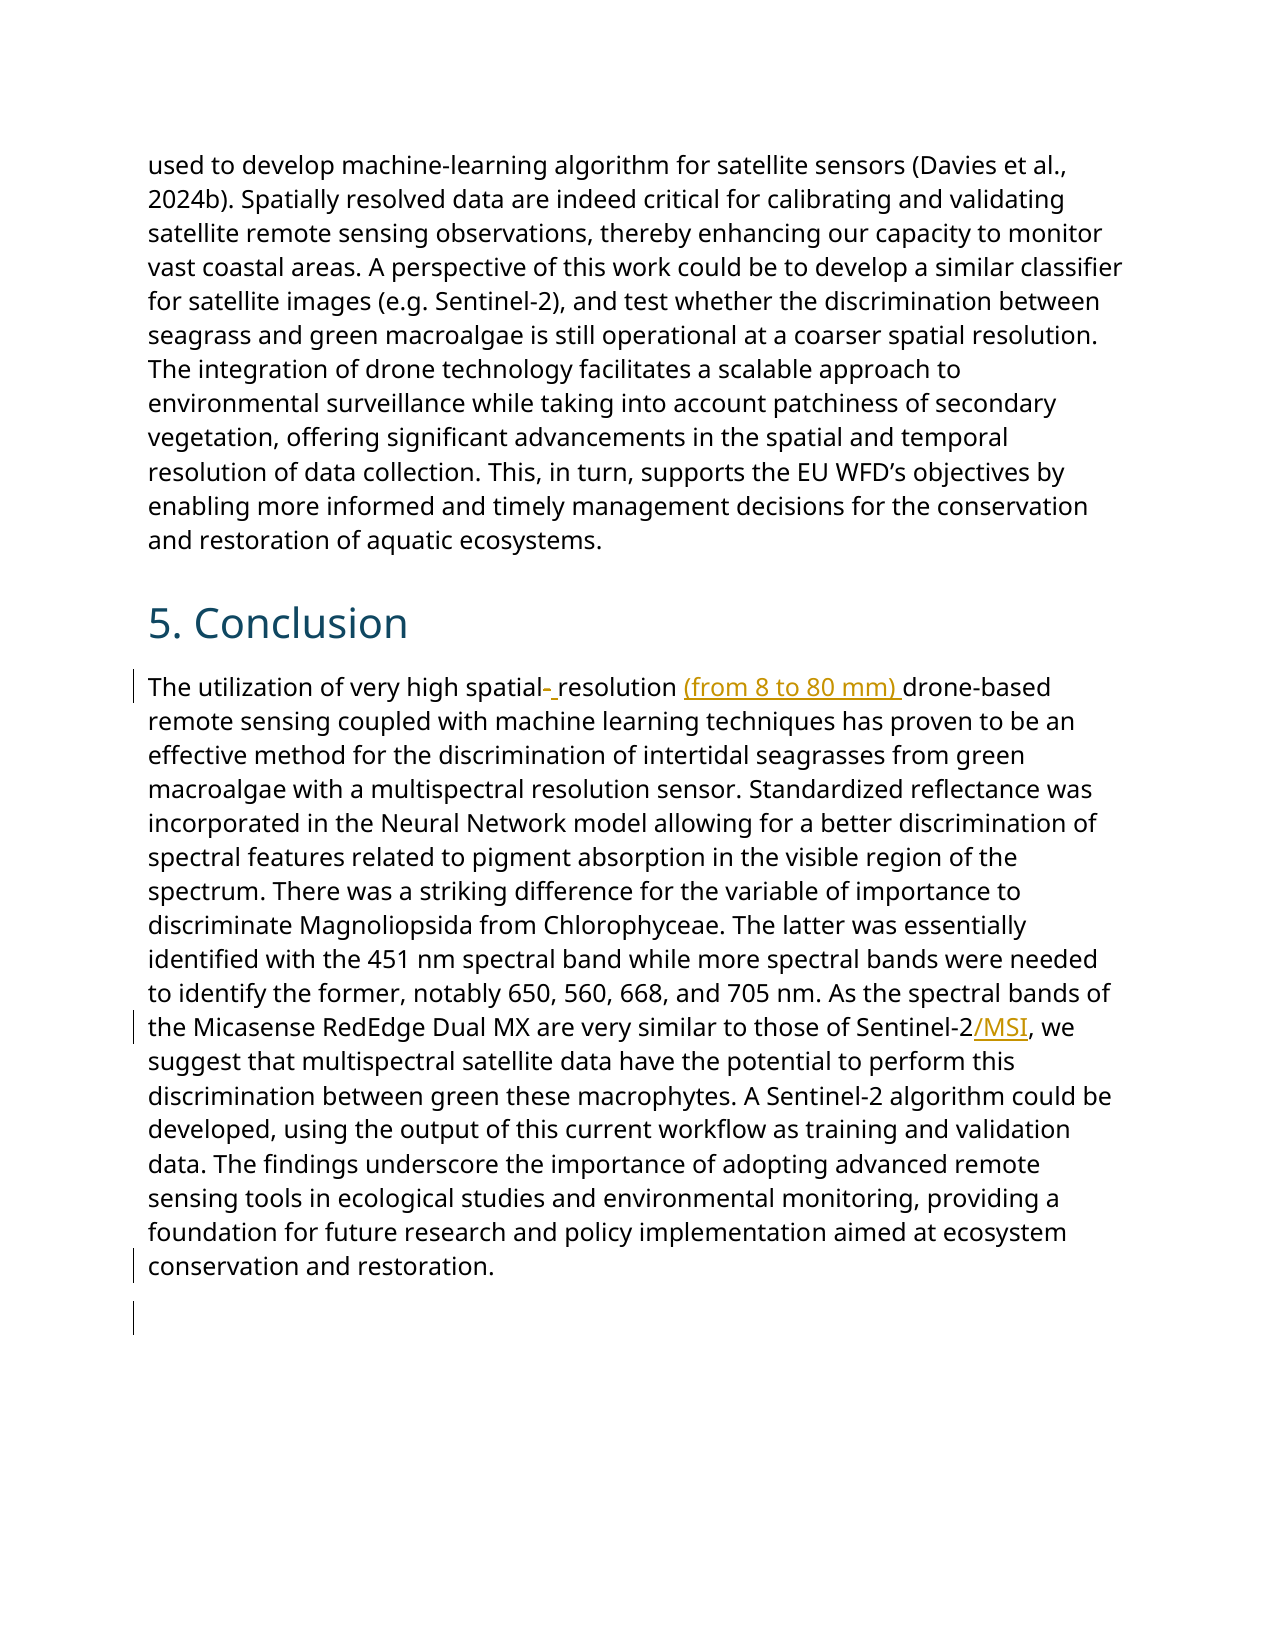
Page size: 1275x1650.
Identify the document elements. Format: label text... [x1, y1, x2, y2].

text The utilization of very high spatialresolution drone-based remote sensing coupled with machine learning techniques has proven to be an effective method for the discrimination of intertidal seagrasses from green macroalgae with a multispectral resolution sensor. Standardized reflectance was incorporated in the Neural Network model allowing for a better discrimination of spectral features related to pigment absorption in the visible region of the spectrum. There was a striking difference for the variable of importance to discriminate Magnoliopsida from Chlorophyceae. The latter was essentially identified with the 451 nm spectral band while more spectral bands were needed to identify the former, notably 650, 560, 668, and 705 nm. As the spectral bands of the Micasense RedEdge Dual MX are very similar to those of Sentinel-2, we suggest that multispectral satellite data have the potential to perform this discrimination between green these macrophytes. A Sentinel-2 algorithm could be developed, using the output of this current workflow as training and validation data. The findings underscore the importance of adopting advanced remote sensing tools in ecological studies and environmental monitoring, providing a foundation for future research and policy implementation aimed at ecosystem conservation and restoration. [148, 669, 1127, 1282]
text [148, 148, 1127, 556]
subtitle 5. Conclusion [148, 594, 1127, 651]
